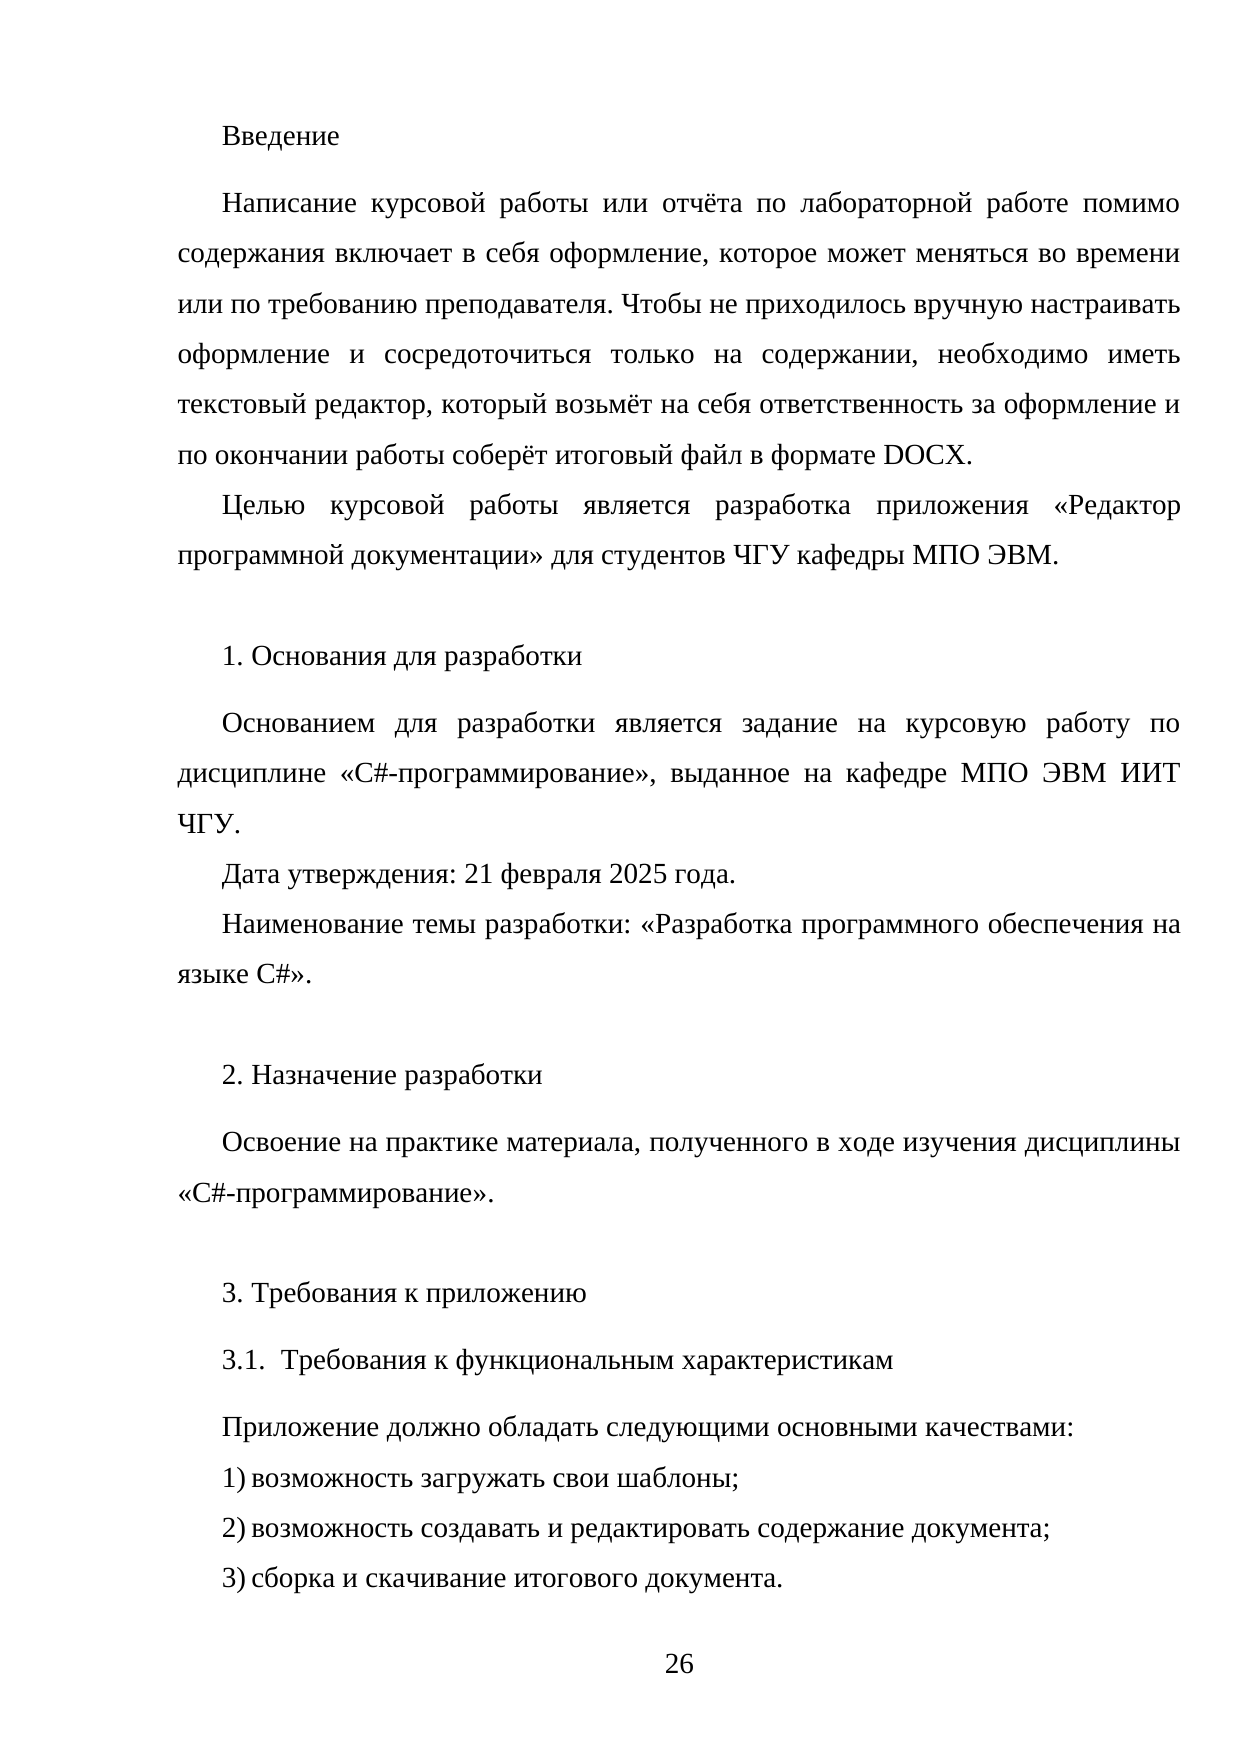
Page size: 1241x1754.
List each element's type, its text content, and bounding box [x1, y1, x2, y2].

list Требования к приложению [177, 1275, 1181, 1309]
text Написание курсовой работы или отчёта по лабораторной работе помимо содержания включает в себя оформление, которое может меняться во времени или по требованию преподавателя. Чтобы не приходилось вручную настраивать оформление и сосредоточиться только на содержании, необходимо иметь текстовый редактор, который возьмёт на себя ответственность за оформление и по окончании работы соберёт итоговый файл в формате DOCX. [177, 185, 1181, 470]
list сборка и скачивание итогового документа. [177, 1560, 1181, 1594]
list Назначение разработки [177, 1057, 1181, 1091]
text Освоение на практике материала, полученного в ходе изучения дисциплины «С#-программирование». [177, 1124, 1181, 1208]
list Основания для разработки [177, 638, 1181, 672]
list возможность создавать и редактировать содержание документа; [177, 1510, 1181, 1544]
text Дата утверждения: 21 февраля 2025 года. [177, 856, 1181, 889]
text Наименование темы разработки: «Разработка программного обеспечения на языке C#». [177, 906, 1181, 990]
text Основанием для разработки является задание на курсовую работу по дисциплине «С#-программирование», выданное на кафедре МПО ЭВМ ИИТ ЧГУ. [177, 705, 1181, 839]
text Приложение должно обладать следующими основными качествами: [177, 1409, 1181, 1443]
list возможность загружать свои шаблоны; [177, 1460, 1181, 1493]
text Введение [177, 118, 1181, 152]
list Требования к функциональным характеристикам [177, 1342, 1181, 1376]
text Целью курсовой работы является разработка приложения «Редактор программной документации» для студентов ЧГУ кафедры МПО ЭВМ. [177, 487, 1181, 571]
